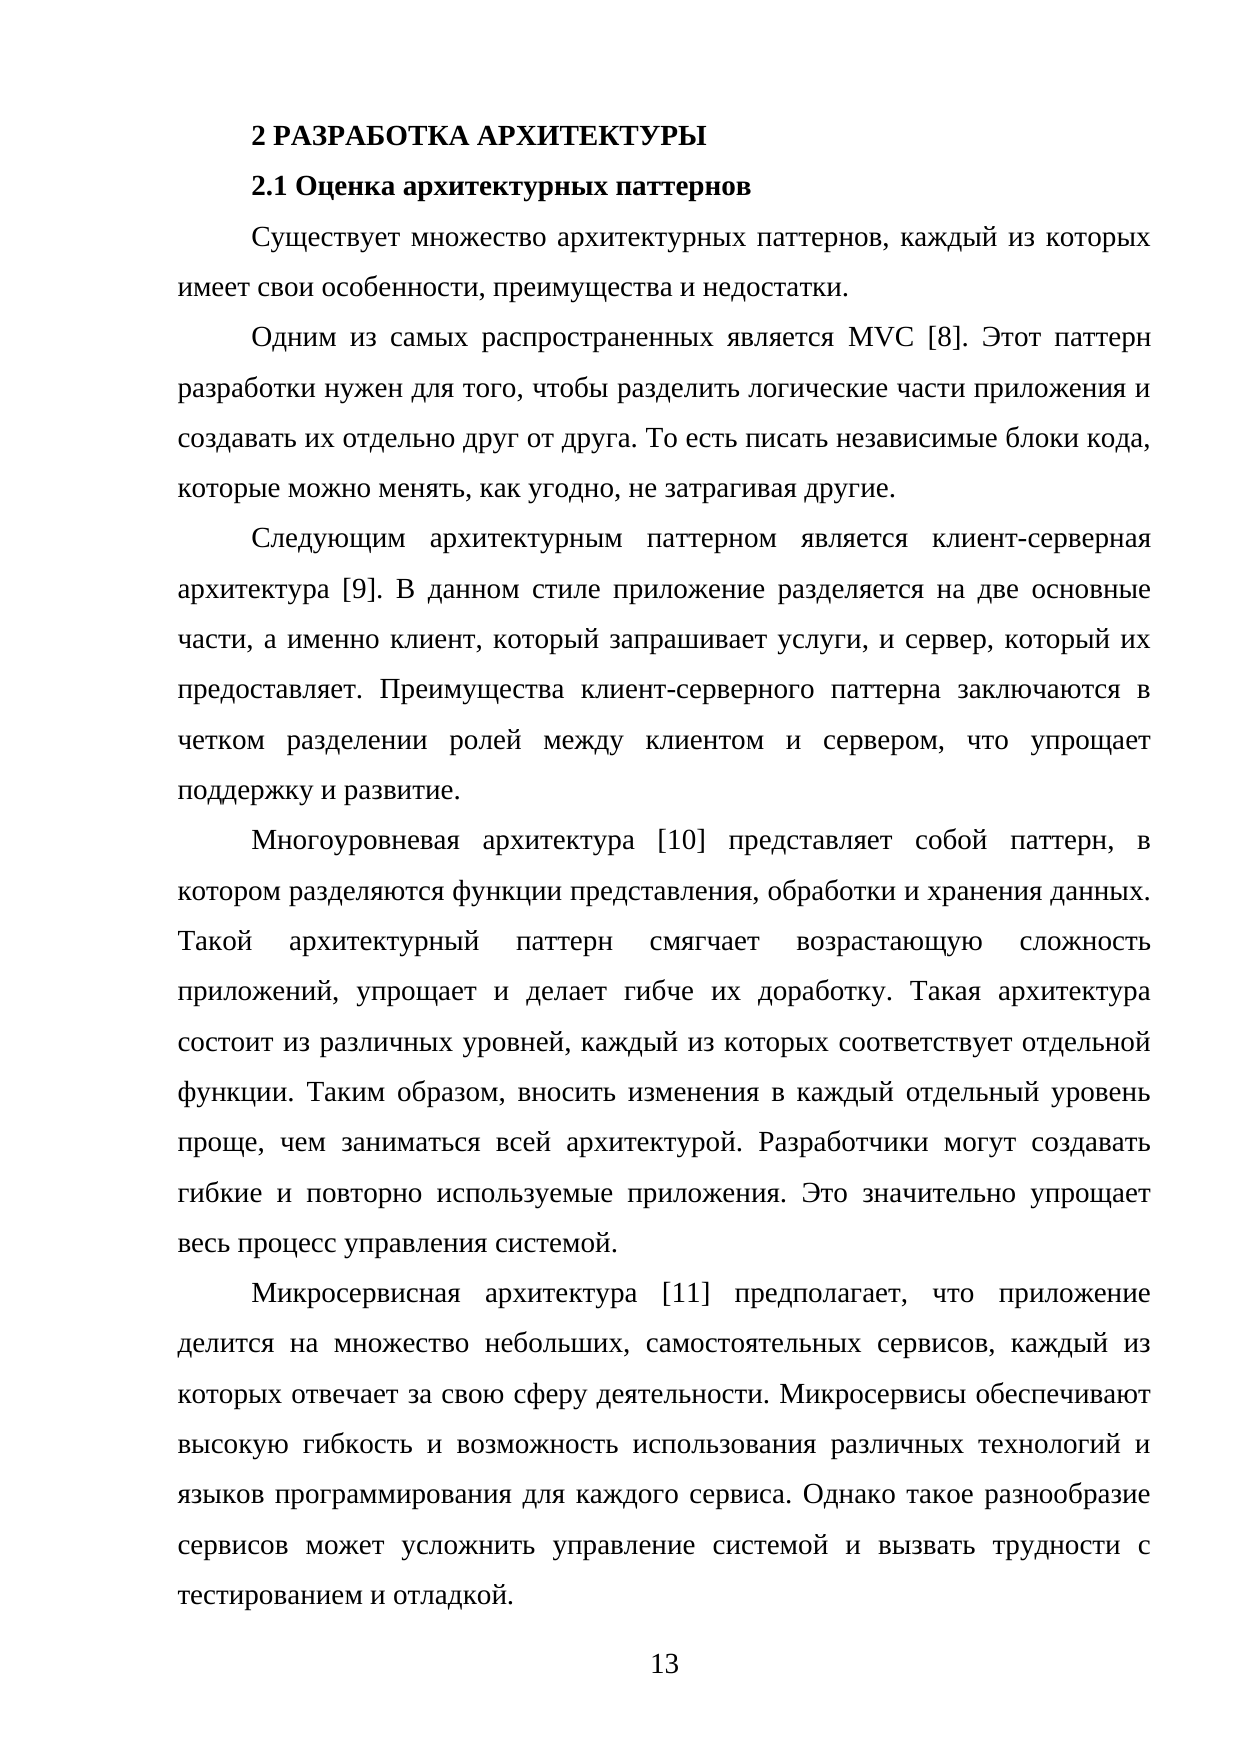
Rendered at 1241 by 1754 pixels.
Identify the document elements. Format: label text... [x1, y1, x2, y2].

text Существует множество архитектурных паттернов, каждый из которых имеет свои особенности, преимущества и недостатки. [177, 219, 1152, 303]
text Многоуровневая архитектура [10] представляет собой паттерн, в котором разделяются функции представления, обработки и хранения данных. Такой архитектурный паттерн смягчает возрастающую сложность приложений, упрощает и делает гибче их доработку. Такая архитектура состоит из различных уровней, каждый из которых соответствует отдельной функции. Таким образом, вносить изменения в каждый отдельный уровень проще, чем заниматься всей архитектурой. Разработчики могут создавать гибкие и повторно используемые приложения. Это значительно упрощает весь процесс управления системой. [177, 822, 1152, 1258]
text Микросервисная архитектура [11] предполагает, что приложение делится на множество небольших, самостоятельных сервисов, каждый из которых отвечает за свою сферу деятельности. Микросервисы обеспечивают высокую гибкость и возможность использования различных технологий и языков программирования для каждого сервиса. Однако такое разнообразие сервисов может усложнить управление системой и вызвать трудности с тестированием и отладкой. [177, 1275, 1152, 1611]
text Следующим архитектурным паттерном является клиент-серверная архитектура [9]. В данном стиле приложение разделяется на две основные части, а именно клиент, который запрашивает услуги, и сервер, который их предоставляет. Преимущества клиент-серверного паттерна заключаются в четком разделении ролей между клиентом и сервером, что упрощает поддержку и развитие. [177, 521, 1152, 806]
subtitle 2.1 Оценка архитектурных паттернов [177, 168, 1152, 202]
text Одним из самых распространенных является MVC [8]. Этот паттерн разработки нужен для того, чтобы разделить логические части приложения и создавать их отдельно друг от друга. То есть писать независимые блоки кода, которые можно менять, как угодно, не затрагивая другие. [177, 319, 1152, 504]
subtitle 2 РАЗРАБОТКА АРХИТЕКТУРЫ [177, 118, 1152, 152]
